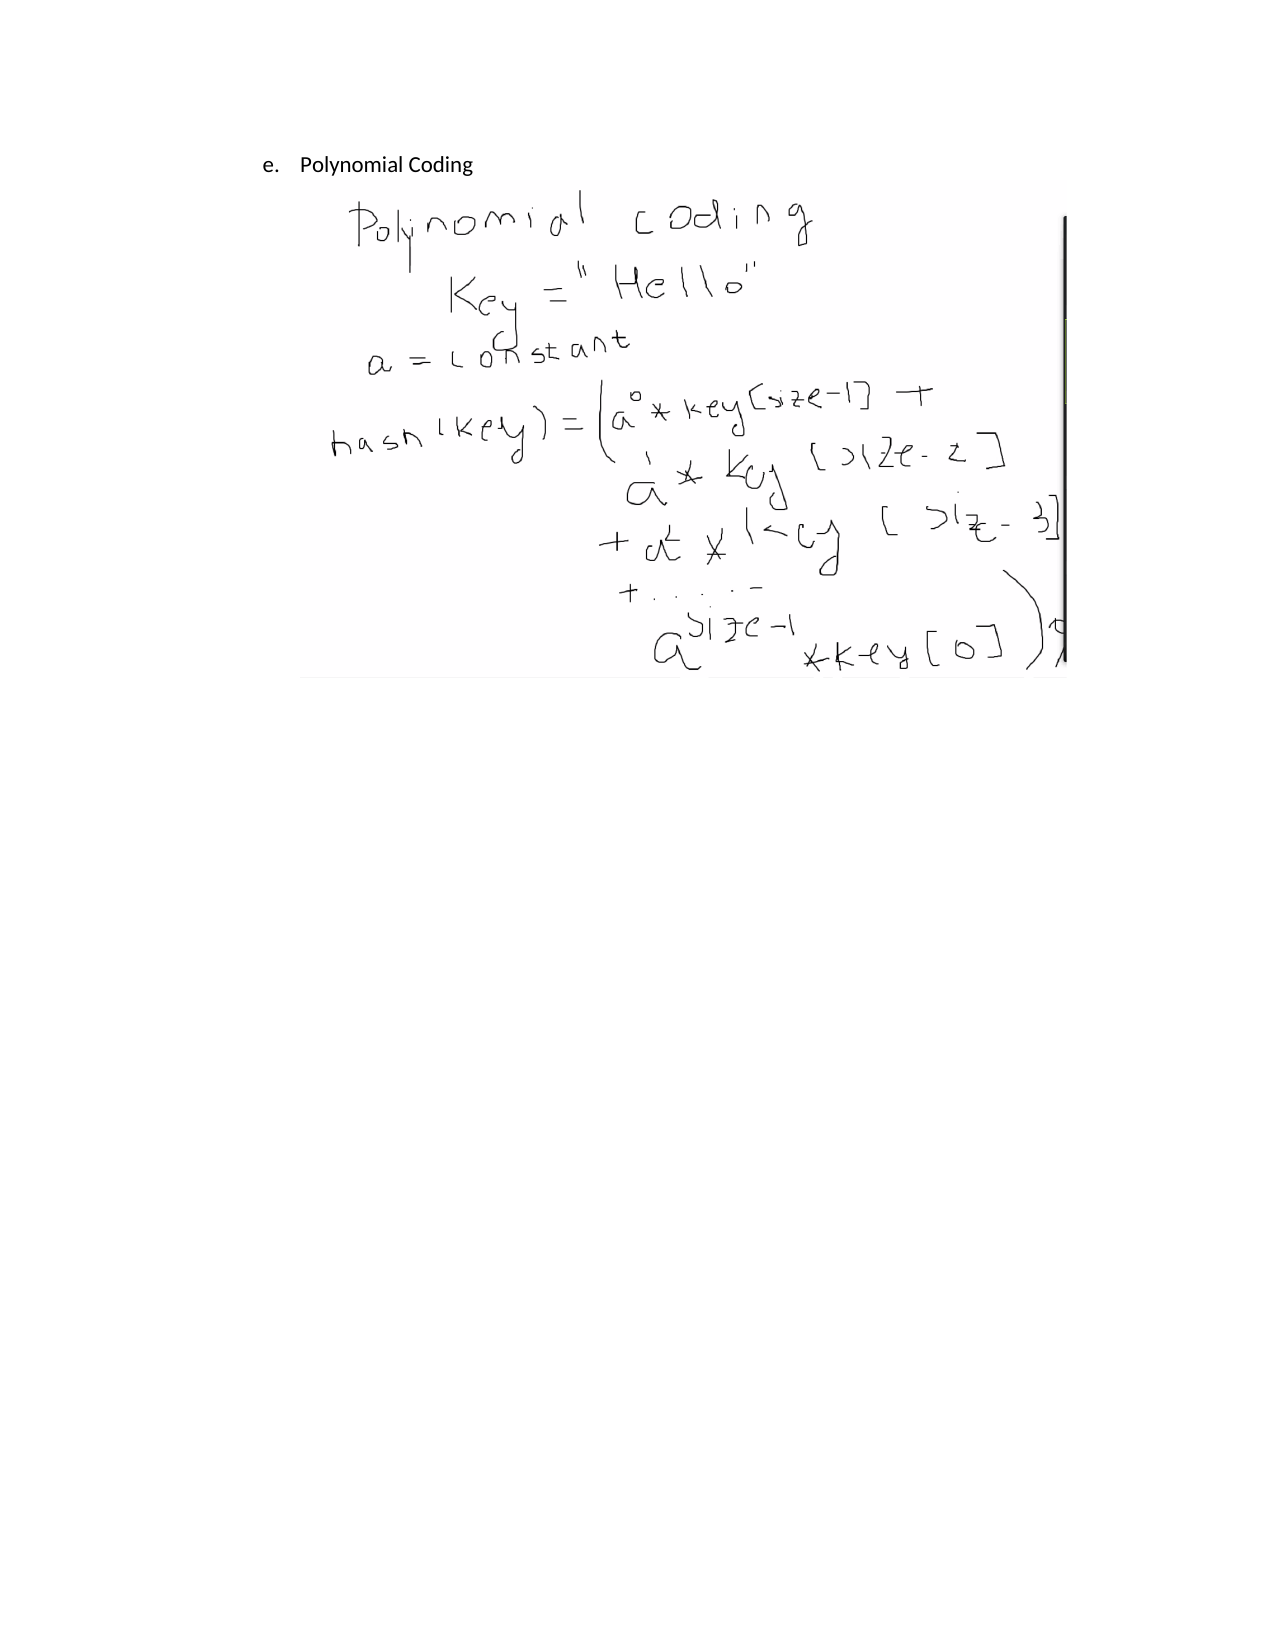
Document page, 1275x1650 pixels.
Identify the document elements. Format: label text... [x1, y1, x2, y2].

picture [300, 180, 1067, 678]
